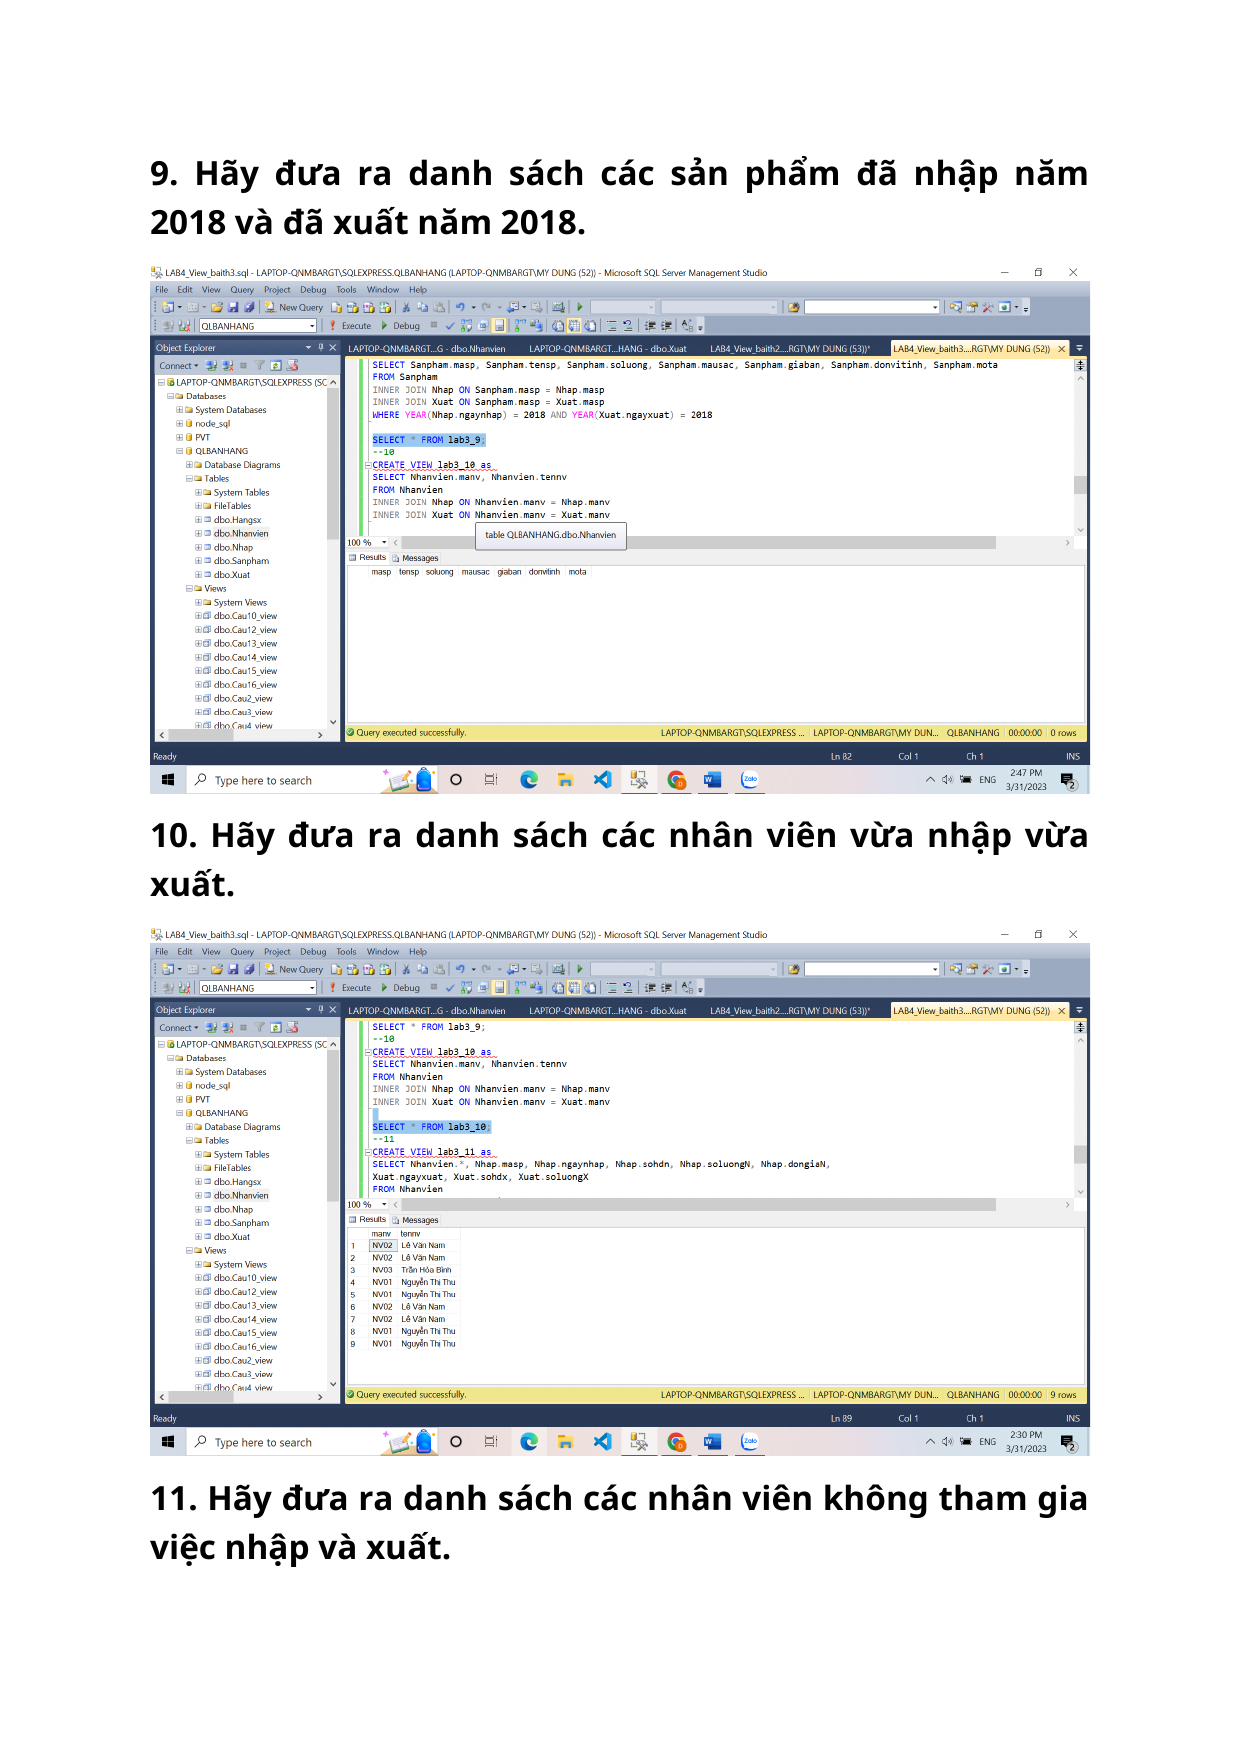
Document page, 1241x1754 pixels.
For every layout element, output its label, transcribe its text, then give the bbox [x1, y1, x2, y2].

picture [150, 264, 1091, 794]
text 10. Hãy đưa ra danh sách các nhân viên vừa nhập vừa xuất. [150, 812, 1090, 907]
text 11. Hãy đưa ra danh sách các nhân viên không tham gia việc nhập và xuất. [150, 1474, 1090, 1569]
text 9. Hãy đưa ra danh sách các sản phẩm đã nhập năm 2018 và đã xuất năm 2018. [150, 150, 1090, 244]
picture [150, 926, 1091, 1456]
